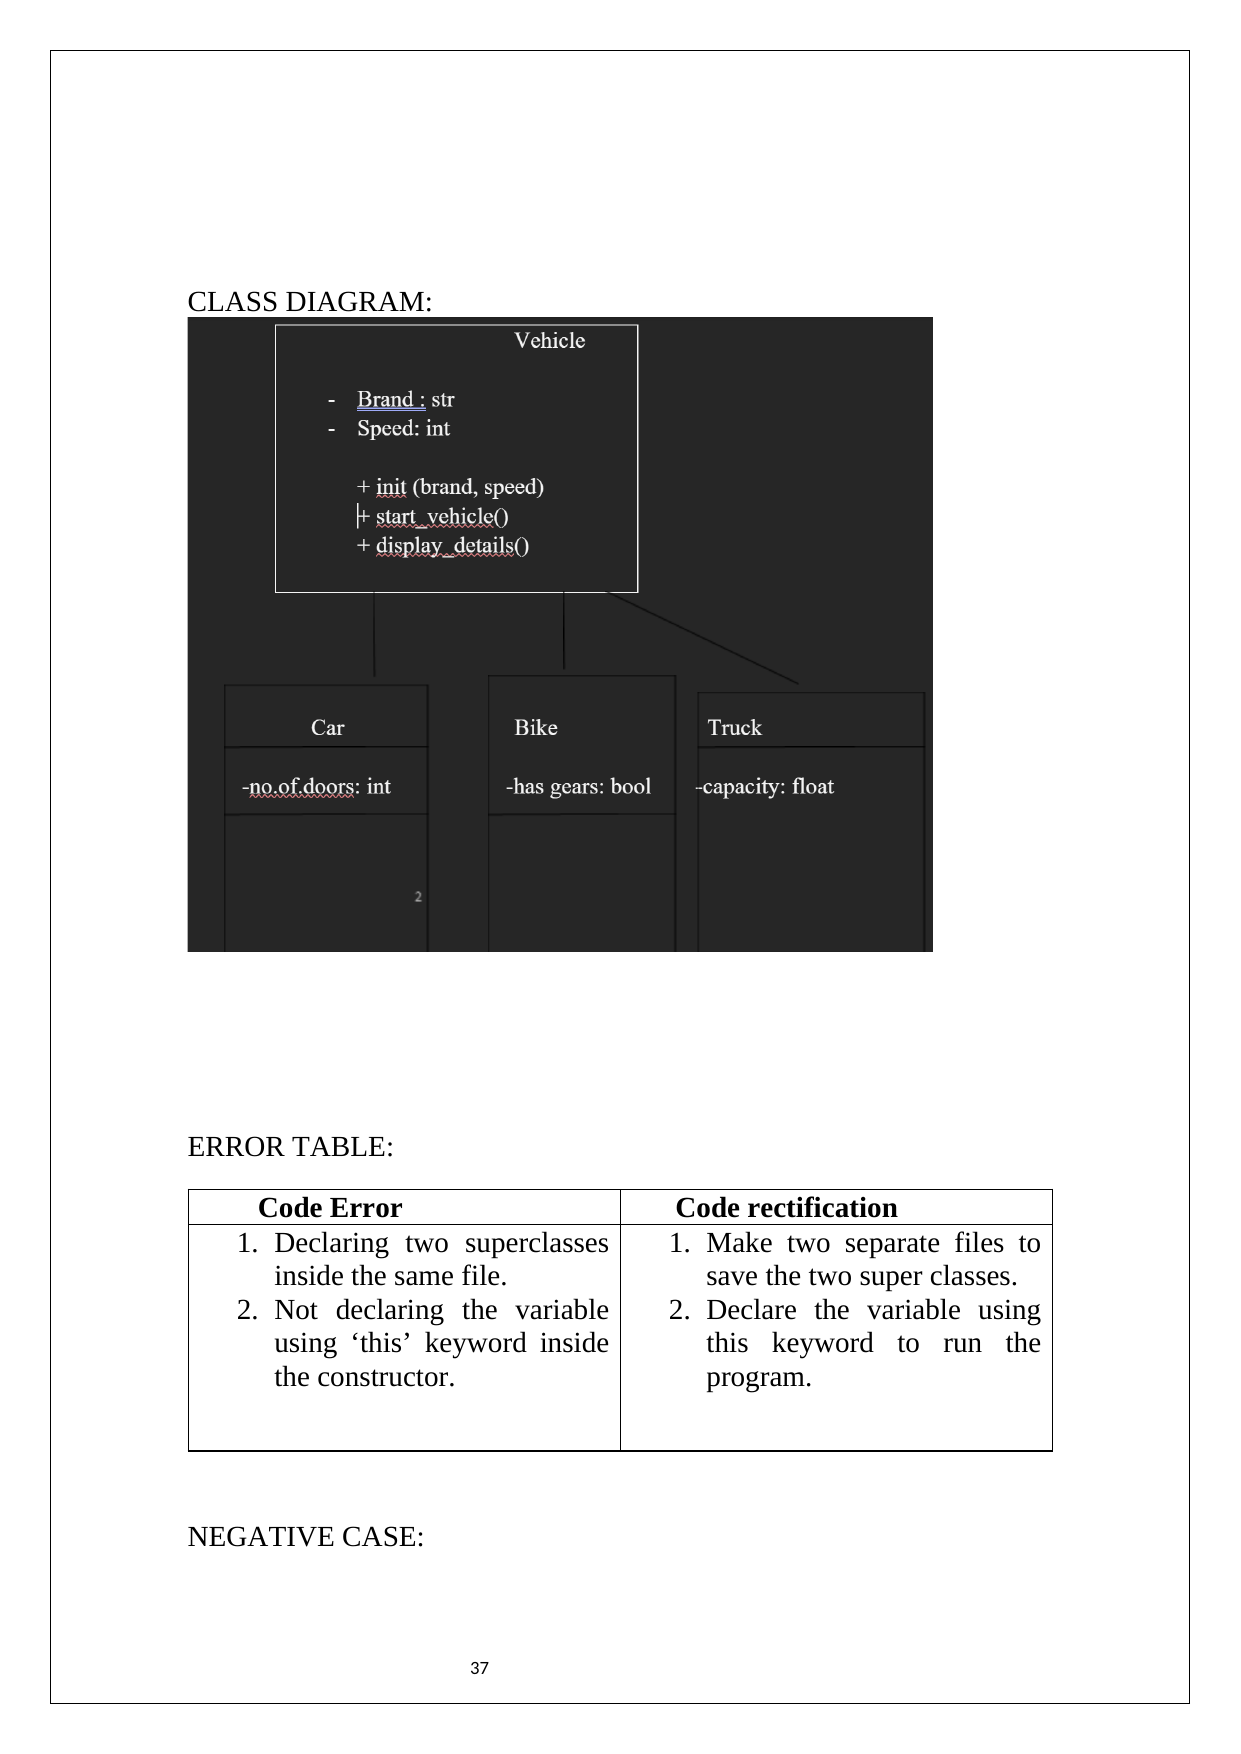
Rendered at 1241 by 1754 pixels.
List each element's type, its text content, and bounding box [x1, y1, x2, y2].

table_cell Make two separate files to save the two super classes. Declare the variable using this keyword to run the program. [621, 1225, 1052, 1450]
text CLASS DIAGRAM: [187, 284, 1053, 318]
text NEGATIVE CASE: [187, 1519, 1053, 1552]
table_cell Declaring two superclasses inside the same file. Not declaring the variable using ‘this’ keyword inside the constructor. [189, 1225, 620, 1450]
picture [187, 317, 933, 952]
table_header Code Error [189, 1190, 620, 1224]
text ERROR TABLE: [187, 1129, 1053, 1188]
table_header Code rectification [621, 1190, 1052, 1224]
